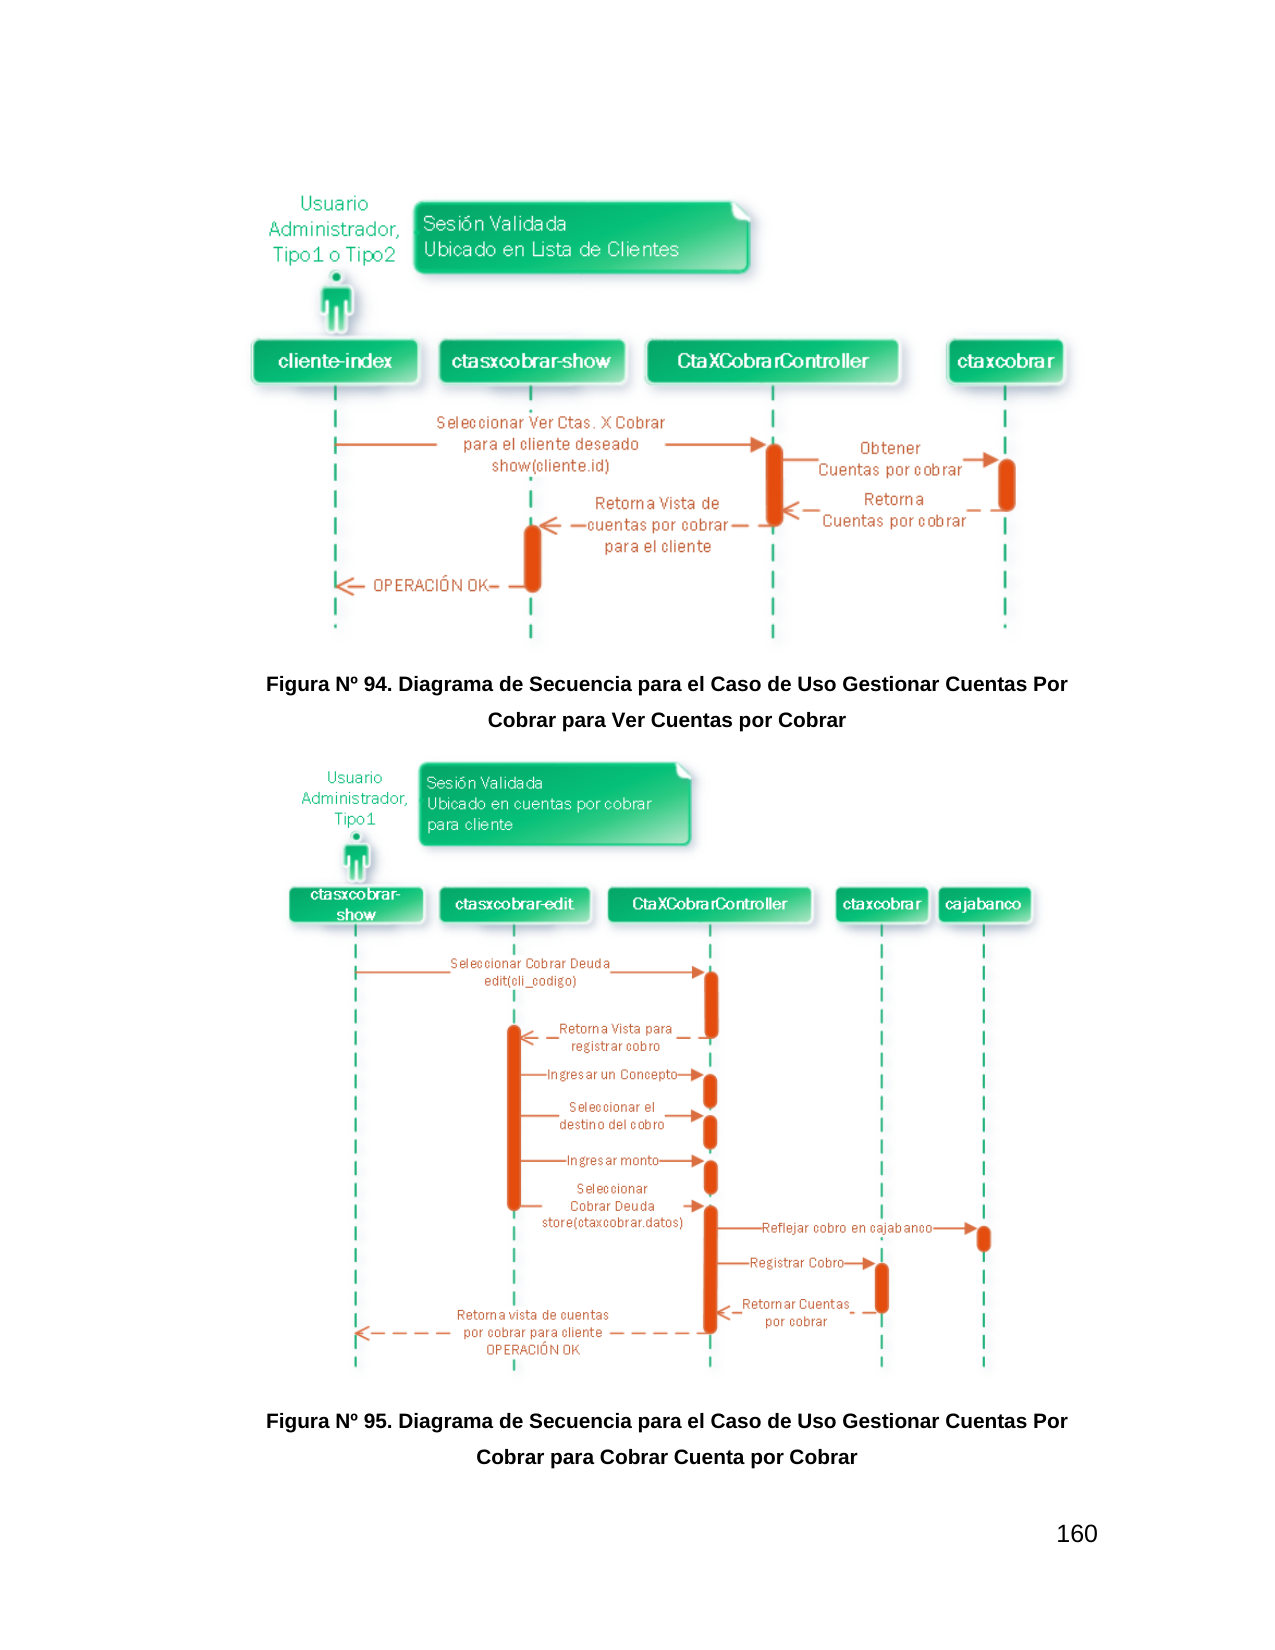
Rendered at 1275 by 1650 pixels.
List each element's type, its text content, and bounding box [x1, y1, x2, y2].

picture [236, 177, 1098, 660]
picture [275, 743, 1059, 1397]
text Figura Nº 95. Diagrama de Secuencia para el Caso de Uso Gestionar Cuentas Por Cobrar para Cobrar Cuenta por Cobrar [236, 1409, 1098, 1468]
text Figura Nº 94. Diagrama de Secuencia para el Caso de Uso Gestionar Cuentas Por Cobrar para Ver Cuentas por Cobrar [236, 672, 1098, 732]
